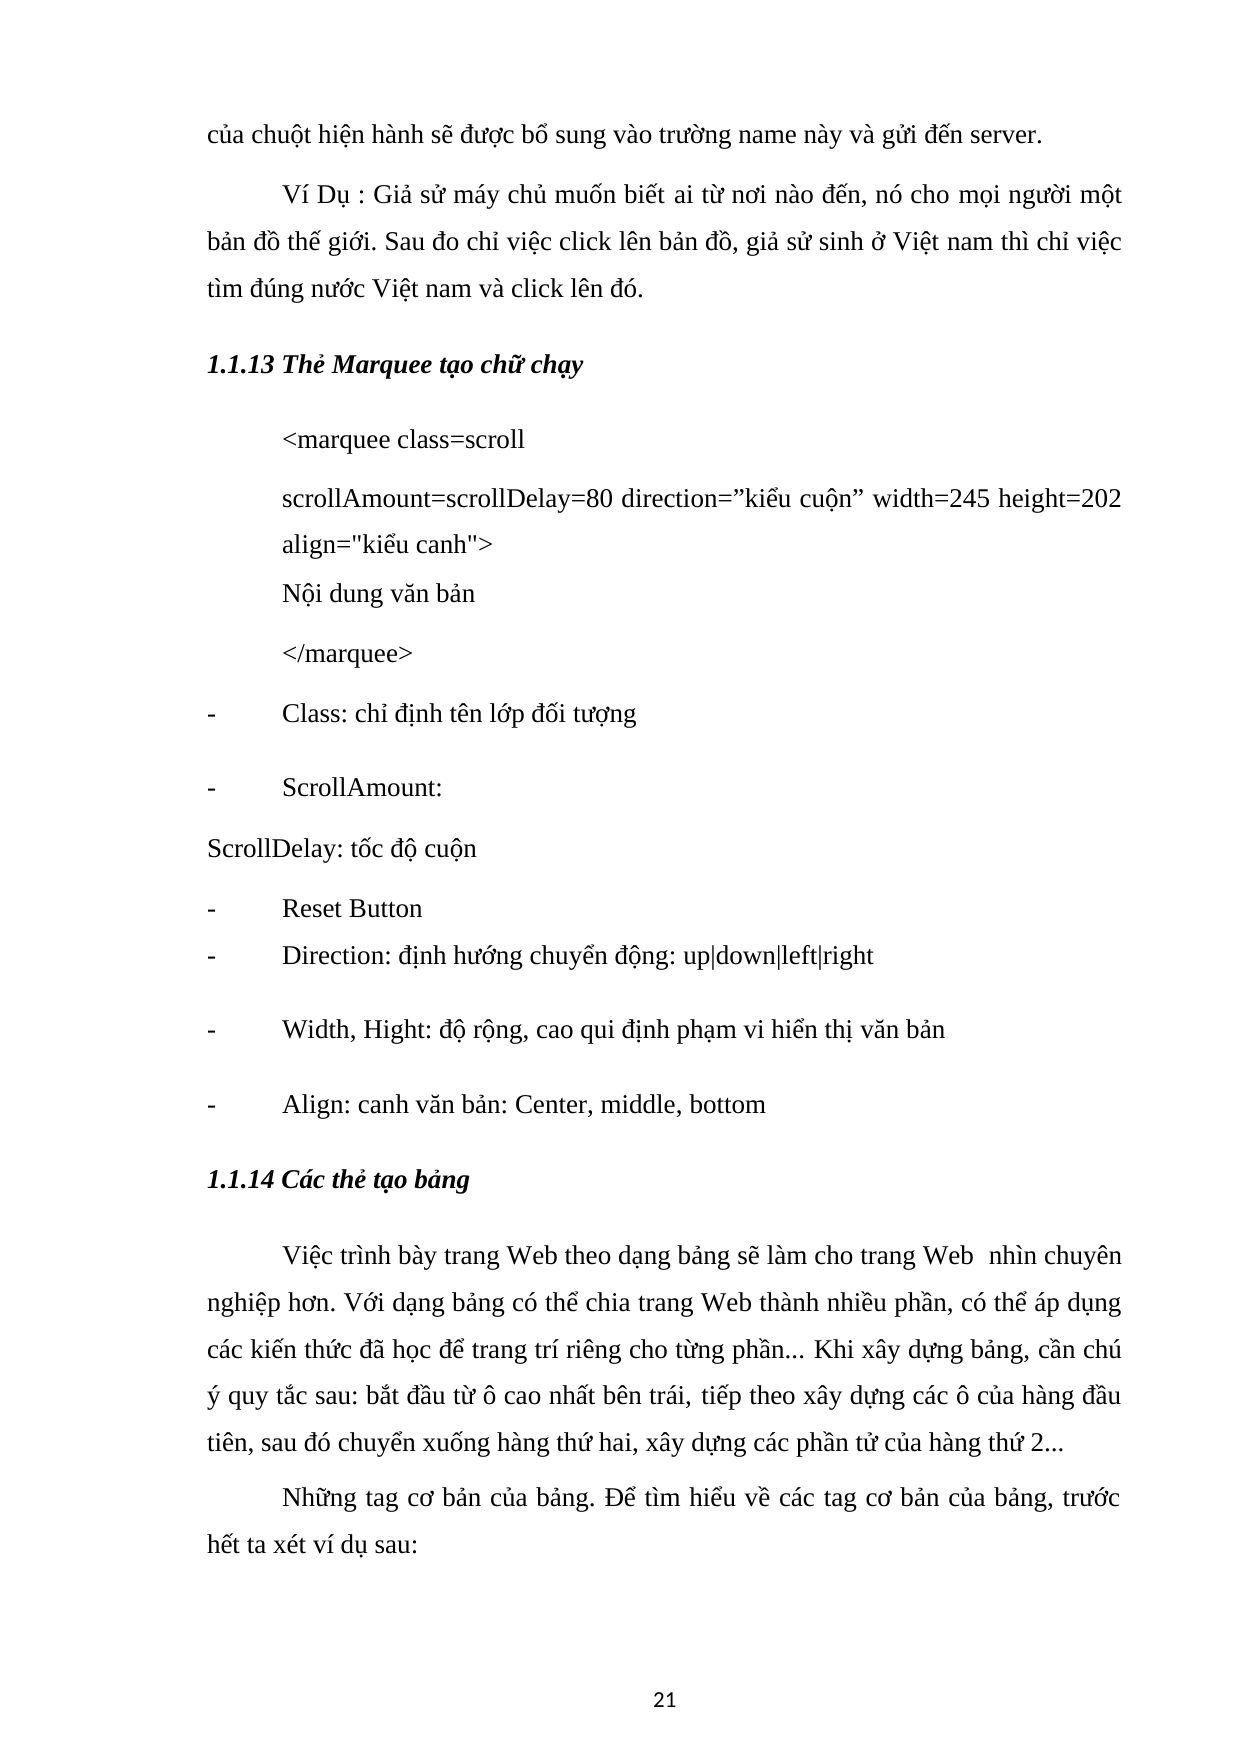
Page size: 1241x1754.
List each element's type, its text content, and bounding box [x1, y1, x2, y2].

subtitle 1.1.13 Thẻ Marquee tạo chữ chạy [207, 348, 1122, 379]
list Align: canh văn bản: Center, middle, bottom [207, 1088, 1122, 1119]
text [207, 118, 1122, 149]
text <marquee class=scroll [207, 423, 1122, 455]
list Reset Button [207, 892, 1122, 923]
list ScrollAmount: [207, 771, 1122, 802]
text </marquee> [207, 638, 1122, 669]
text Những tag cơ bản của bảng. Ðể tìm hiểu về các tag cơ bản của bảng, trước hết ta xét ví dụ sau: [207, 1481, 1122, 1559]
text Ví Dụ : Giả sử máy chủ muốn biết ai từ nơi nào đến, nó cho mọi người một bản đồ thế giới. Sau đo chỉ việc click lên bản đồ, giả sử sinh ở Việt nam thì chỉ việc tìm đúng nước Việt nam và click lên đó. [207, 178, 1122, 303]
text Việc trình bày trang Web theo dạng bảng sẽ làm cho trang Web nhìn chuyên nghiệp hơn. Với dạng bảng có thể chia trang Web thành nhiều phần, có thể áp dụng các kiến thức đã học để trang trí riêng cho từng phần... Khi xây dựng bảng, cần chú ý quy tắc sau: bắt đầu từ ô cao nhất bên trái, tiếp theo xây dựng các ô của hàng đầu tiên, sau đó chuyển xuống hàng thứ hai, xây dựng các phần tử của hàng thứ 2... [207, 1239, 1122, 1457]
list Class: chỉ định tên lớp đối tượng [207, 697, 1122, 728]
text scrollAmount=scrollDelay=80 direction=”kiểu cuộn” width=245 height=202 align="kiểu canh"> [282, 482, 1122, 560]
subtitle 1.1.14 Các thẻ tạo bảng [207, 1164, 1122, 1195]
list Direction: định hướng chuyển động: up|down|left|right [207, 939, 1122, 971]
text Nội dung văn bản [207, 577, 1122, 608]
text ScrollDelay: tốc độ cuộn [207, 833, 1122, 864]
list Width, Hight: độ rộng, cao qui định phạm vi hiển thị văn bản [207, 1014, 1122, 1045]
